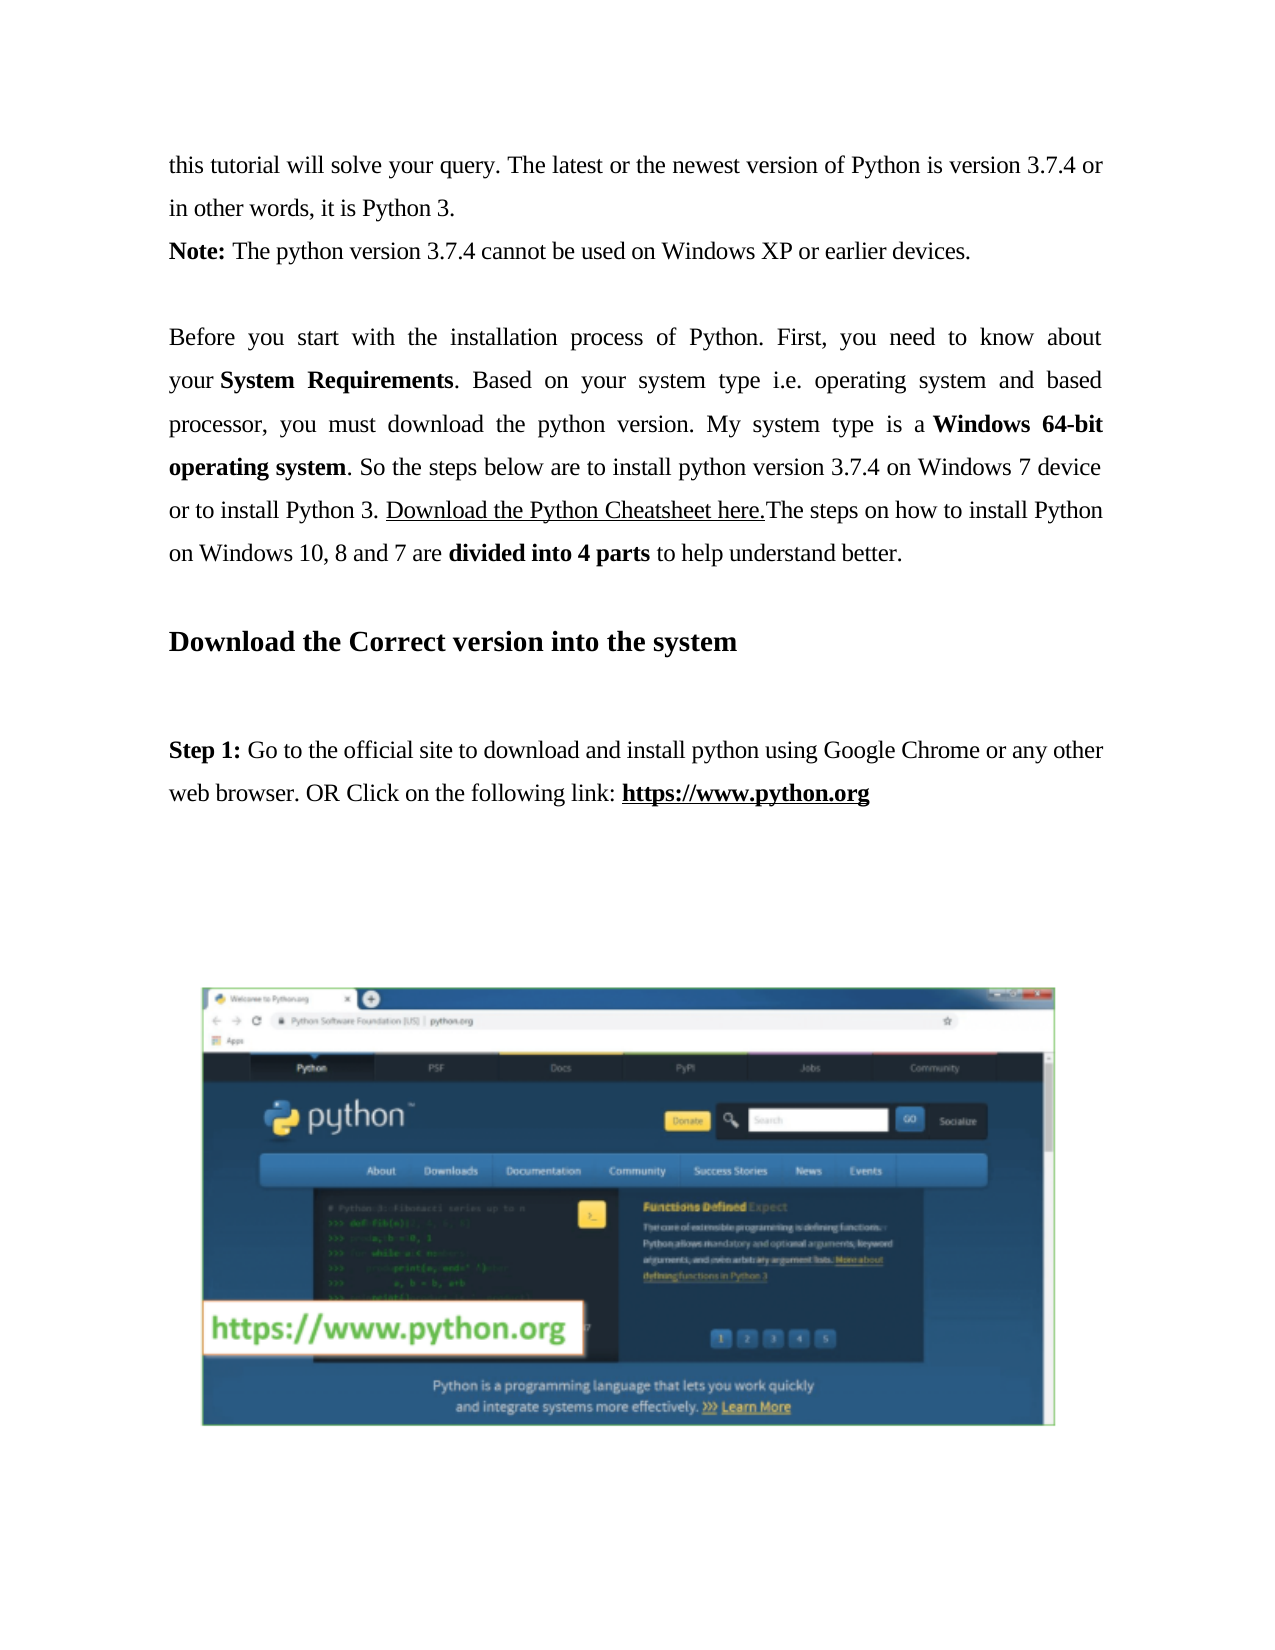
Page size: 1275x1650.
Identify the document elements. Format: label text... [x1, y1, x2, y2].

picture [168, 970, 1118, 1448]
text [169, 150, 1103, 222]
subtitle Download the Correct version into the system [169, 624, 1103, 658]
text Note: The python version 3.7.4 cannot be used on Windows XP or earlier devices. [169, 236, 1103, 265]
text Step 1: Go to the official site to download and install python using Google Chrome or any other web browser. OR Click on the following link: https://www.python.org [169, 735, 1103, 807]
text Before you start with the installation process of Python. First, you need to know about your System Requirements. Based on your system type i.e. operating system and based processor, you must download the python version. My system type is a Windows 64-bit operating system. So the steps below are to install python version 3.7.4 on Windows 7 device or to install Python 3. Download the Python Cheatsheet here.The steps on how to install Python on Windows 10, 8 and 7 are divided into 4 parts to help understand better. [169, 322, 1103, 567]
